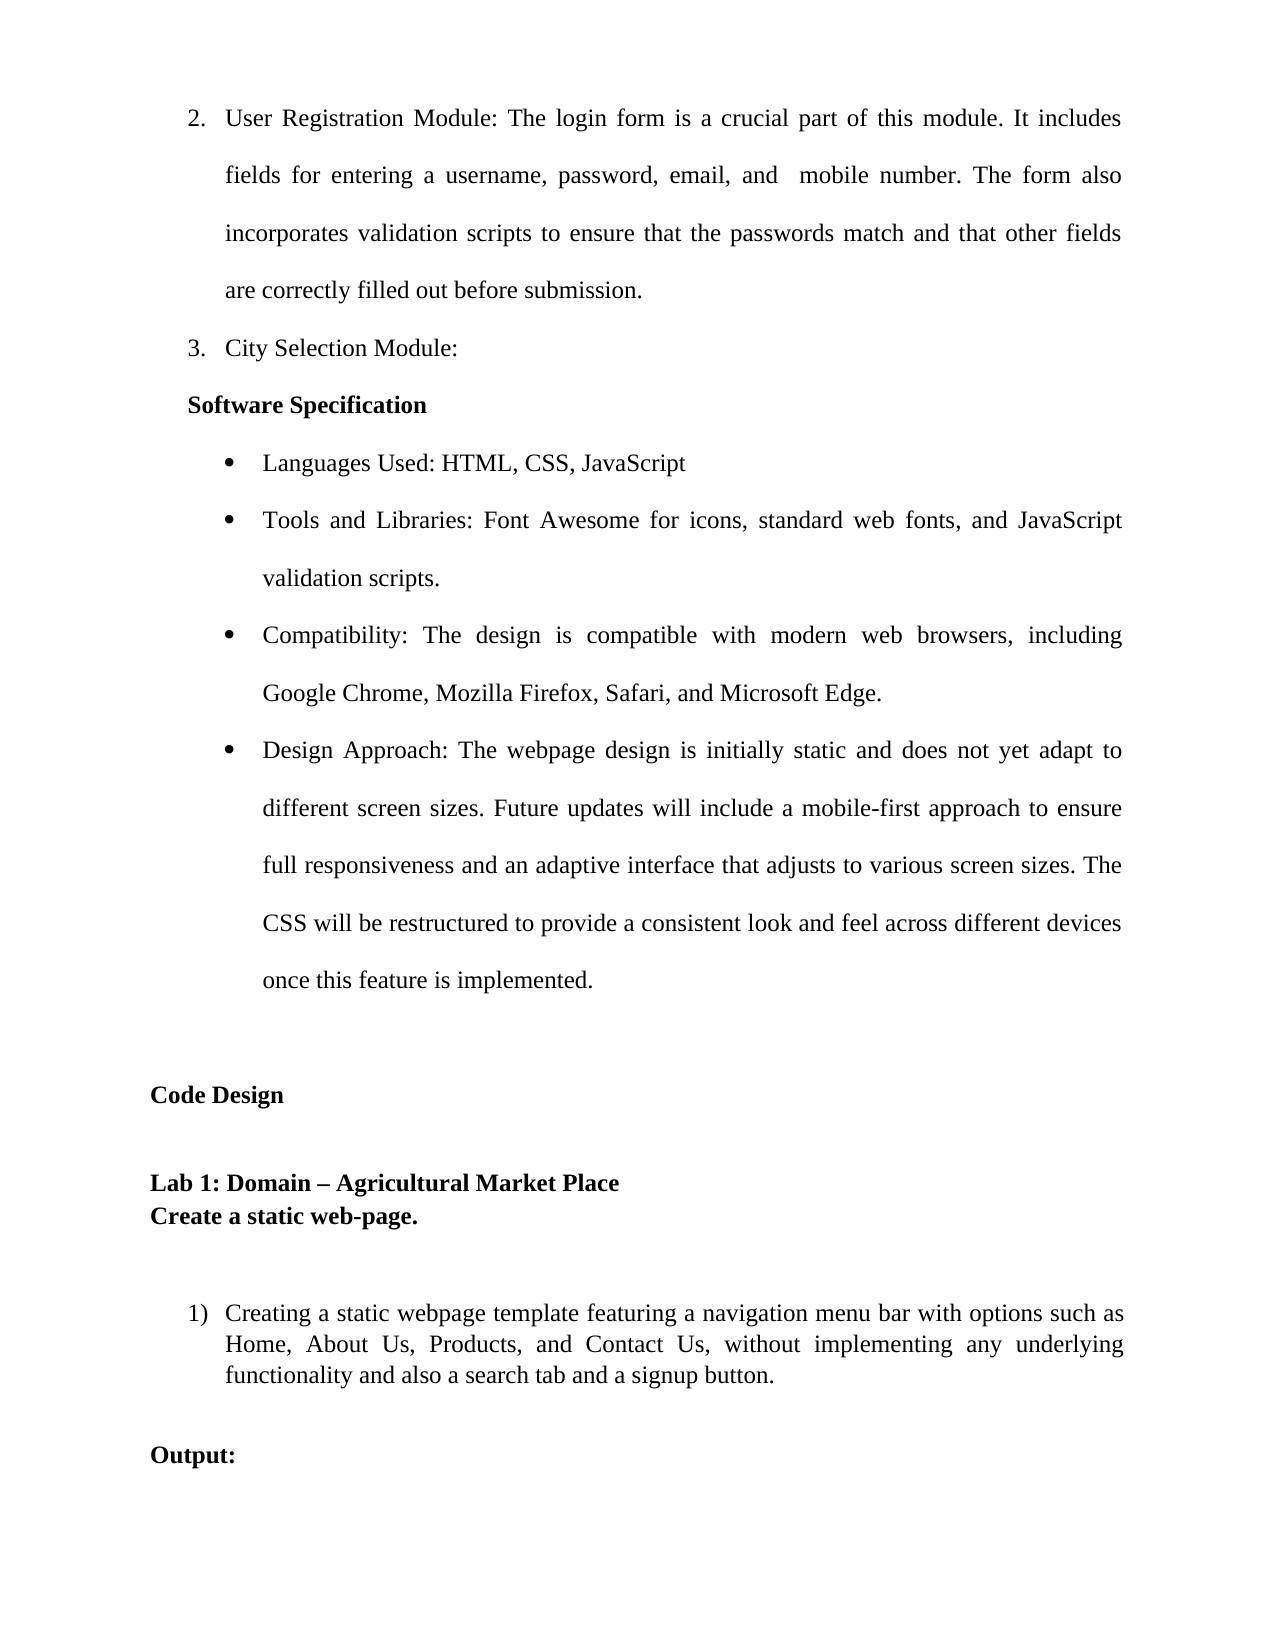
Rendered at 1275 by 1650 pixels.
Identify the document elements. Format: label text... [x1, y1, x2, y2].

list Design Approach: The webpage design is initially static and does not yet adapt to different screen sizes. Future updates will include a mobile-first approach to ensure full responsiveness and an adaptive interface that adjusts to various screen sizes. The CSS will be restructured to provide a consistent look and feel across different devices once this feature is implemented. [225, 736, 1123, 994]
list Languages Used: HTML, CSS, JavaScript [225, 448, 1123, 477]
text Lab 1: Domain – Agricultural Market Place [150, 1168, 1125, 1197]
list User Registration Module: The login form is a crucial part of this module. It includes fields for entering a username, password, email, and mobile number. The form also incorporates validation scripts to ensure that the passwords match and that other fields are correctly filled out before submission. [187, 103, 1123, 304]
text Output: [150, 1440, 1125, 1469]
list City Selection Module: [187, 333, 1123, 362]
text Code Design [150, 1081, 1123, 1109]
list Tools and Libraries: Font Awesome for icons, standard web fonts, and JavaScript validation scripts. [225, 506, 1123, 592]
list Compatibility: The design is compatible with modern web browsers, including Google Chrome, Mozilla Firefox, Safari, and Microsoft Edge. [225, 621, 1123, 707]
text Software Specification [150, 391, 1123, 419]
list Creating a static webpage template featuring a navigation menu bar with options such as Home, About Us, Products, and Contact Us, without implementing any underlying functionality and also a search tab and a signup button. [187, 1298, 1125, 1388]
text Create a static web-page. [150, 1201, 1125, 1230]
